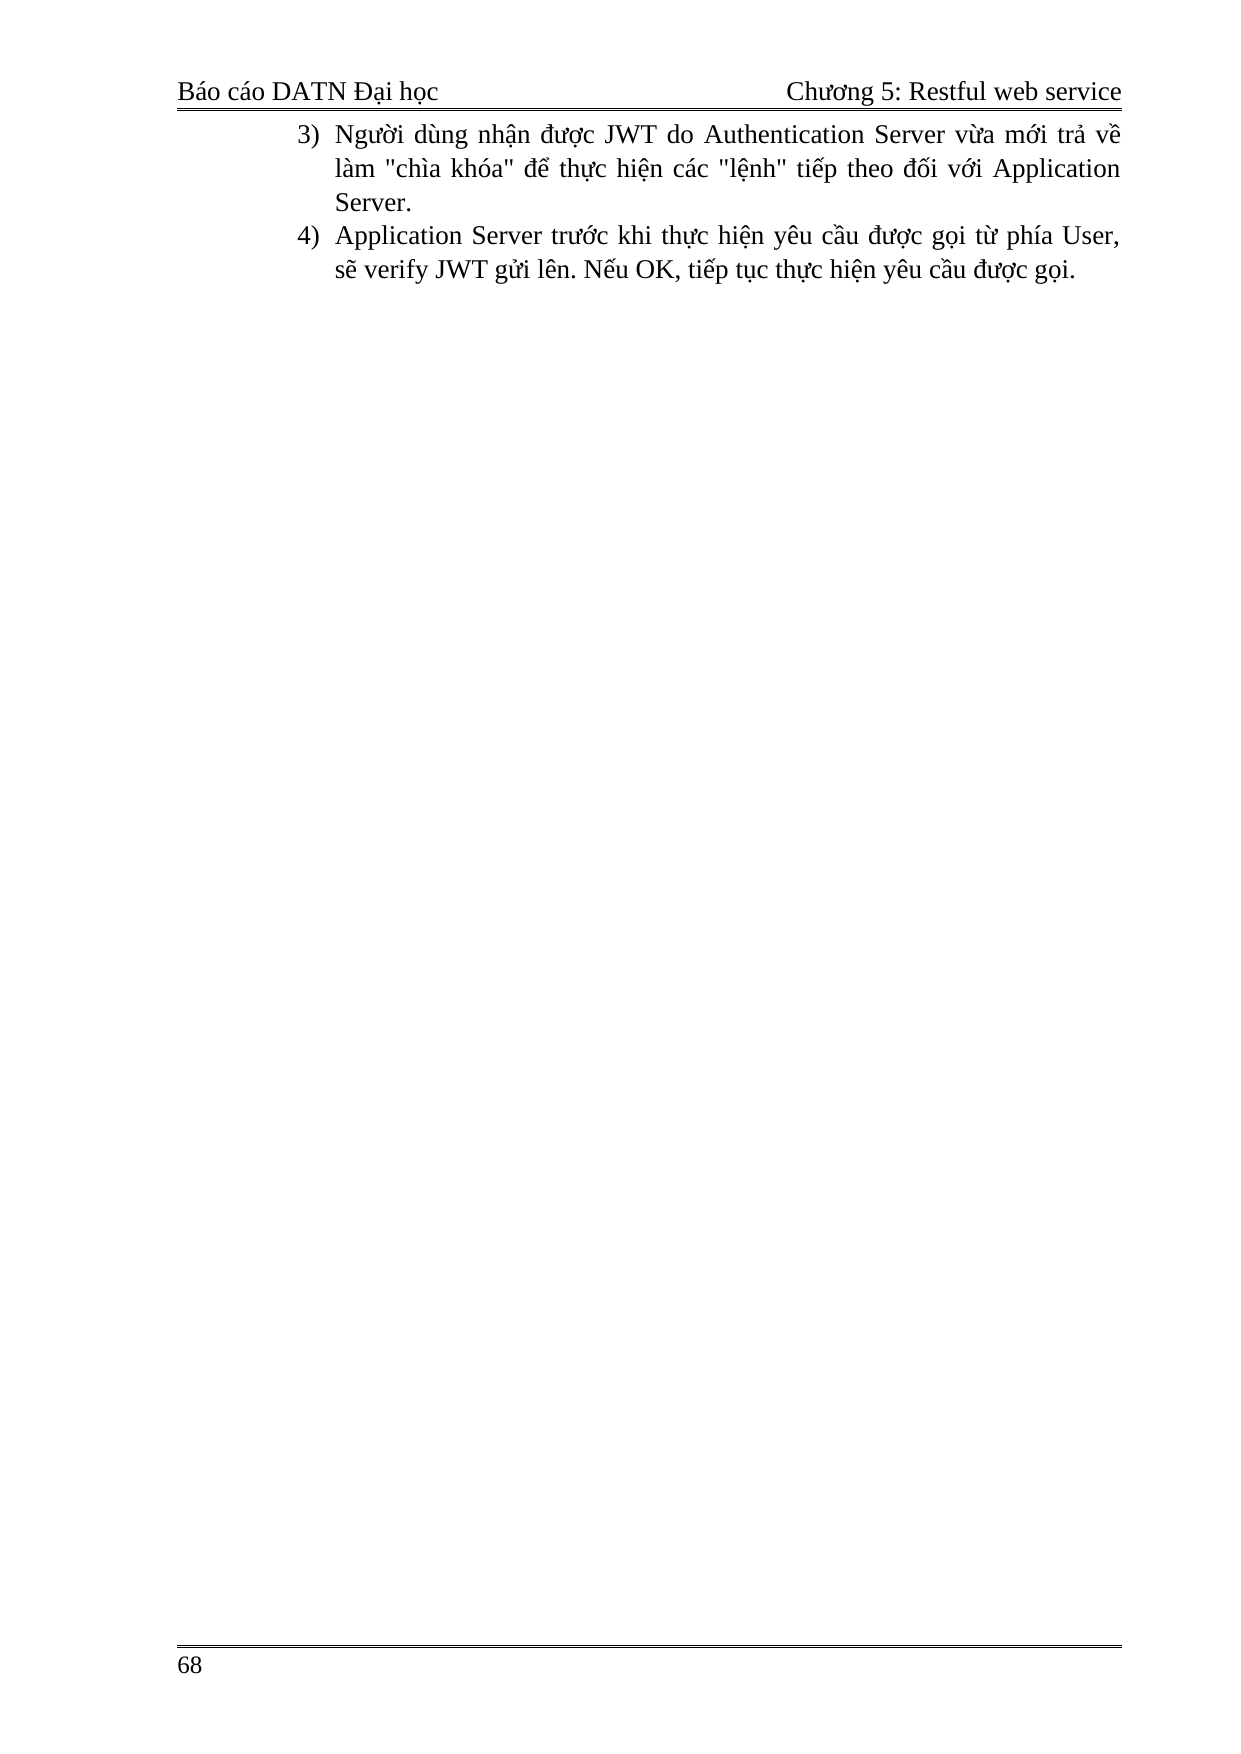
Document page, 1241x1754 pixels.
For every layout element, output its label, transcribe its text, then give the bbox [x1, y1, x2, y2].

list Application Server trước khi thực hiện yêu cầu được gọi từ phía User, sẽ verify JWT gửi lên. Nếu OK, tiếp tục thực hiện yêu cầu được gọi. [297, 219, 1122, 284]
list Người dùng nhận được JWT do Authentication Server vừa mới trả về làm "chìa khóa" để thực hiện các "lệnh" tiếp theo đối với Application Server. [297, 118, 1122, 217]
